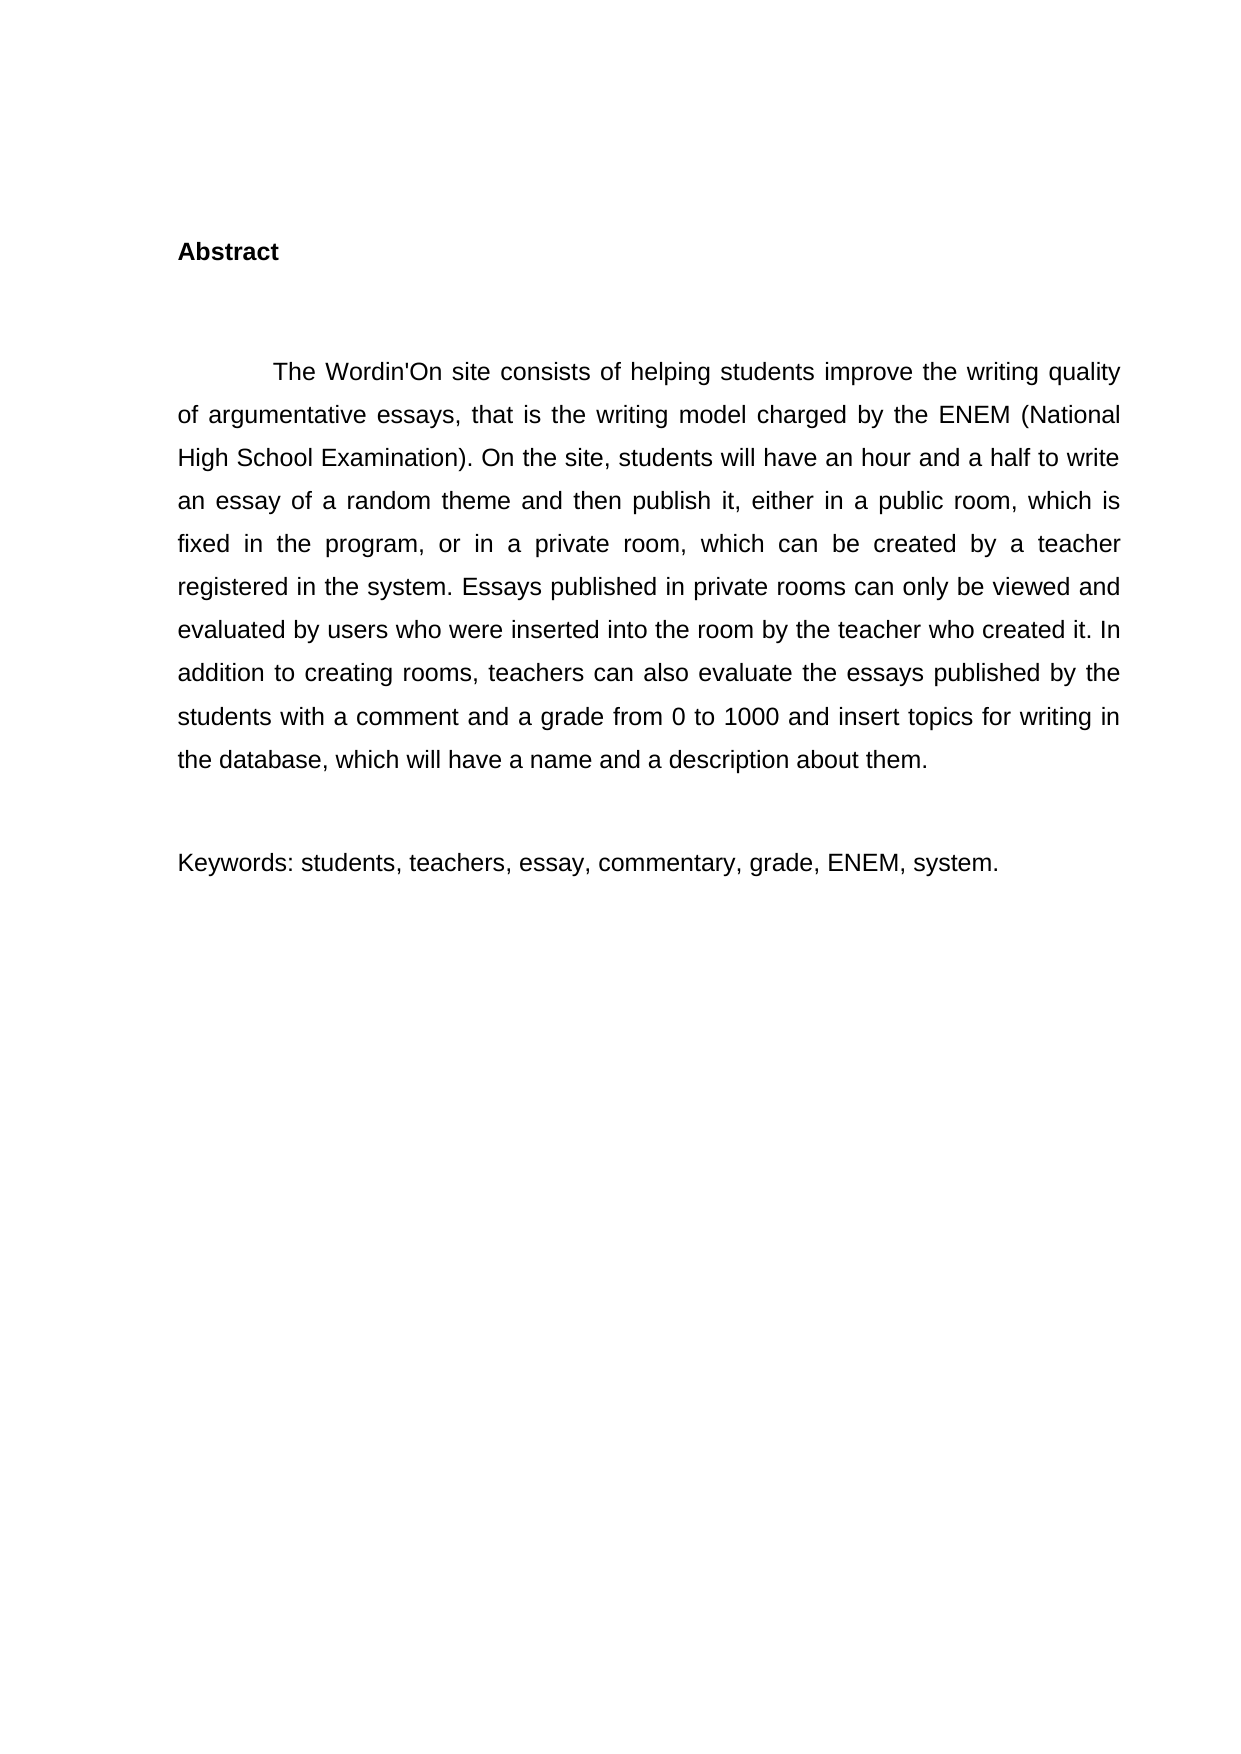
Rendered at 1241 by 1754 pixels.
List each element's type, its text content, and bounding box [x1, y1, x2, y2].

text Abstract [177, 237, 1122, 266]
text Keywords: students, teachers, essay, commentary, grade, ENEM, system. [177, 848, 1122, 876]
text The Wordin'On site consists of helping students improve the writing quality of argumentative essays, that is the writing model charged by the ENEM (National High School Examination). On the site, students will have an hour and a half to write an essay of a random theme and then publish it, either in a public room, which is fixed in the program, or in a private room, which can be created by a teacher registered in the system. Essays published in private rooms can only be viewed and evaluated by users who were inserted into the room by the teacher who created it. In addition to creating rooms, teachers can also evaluate the essays published by the students with a comment and a grade from 0 to 1000 and insert topics for writing in the database, which will have a name and a description about them. [177, 357, 1122, 773]
